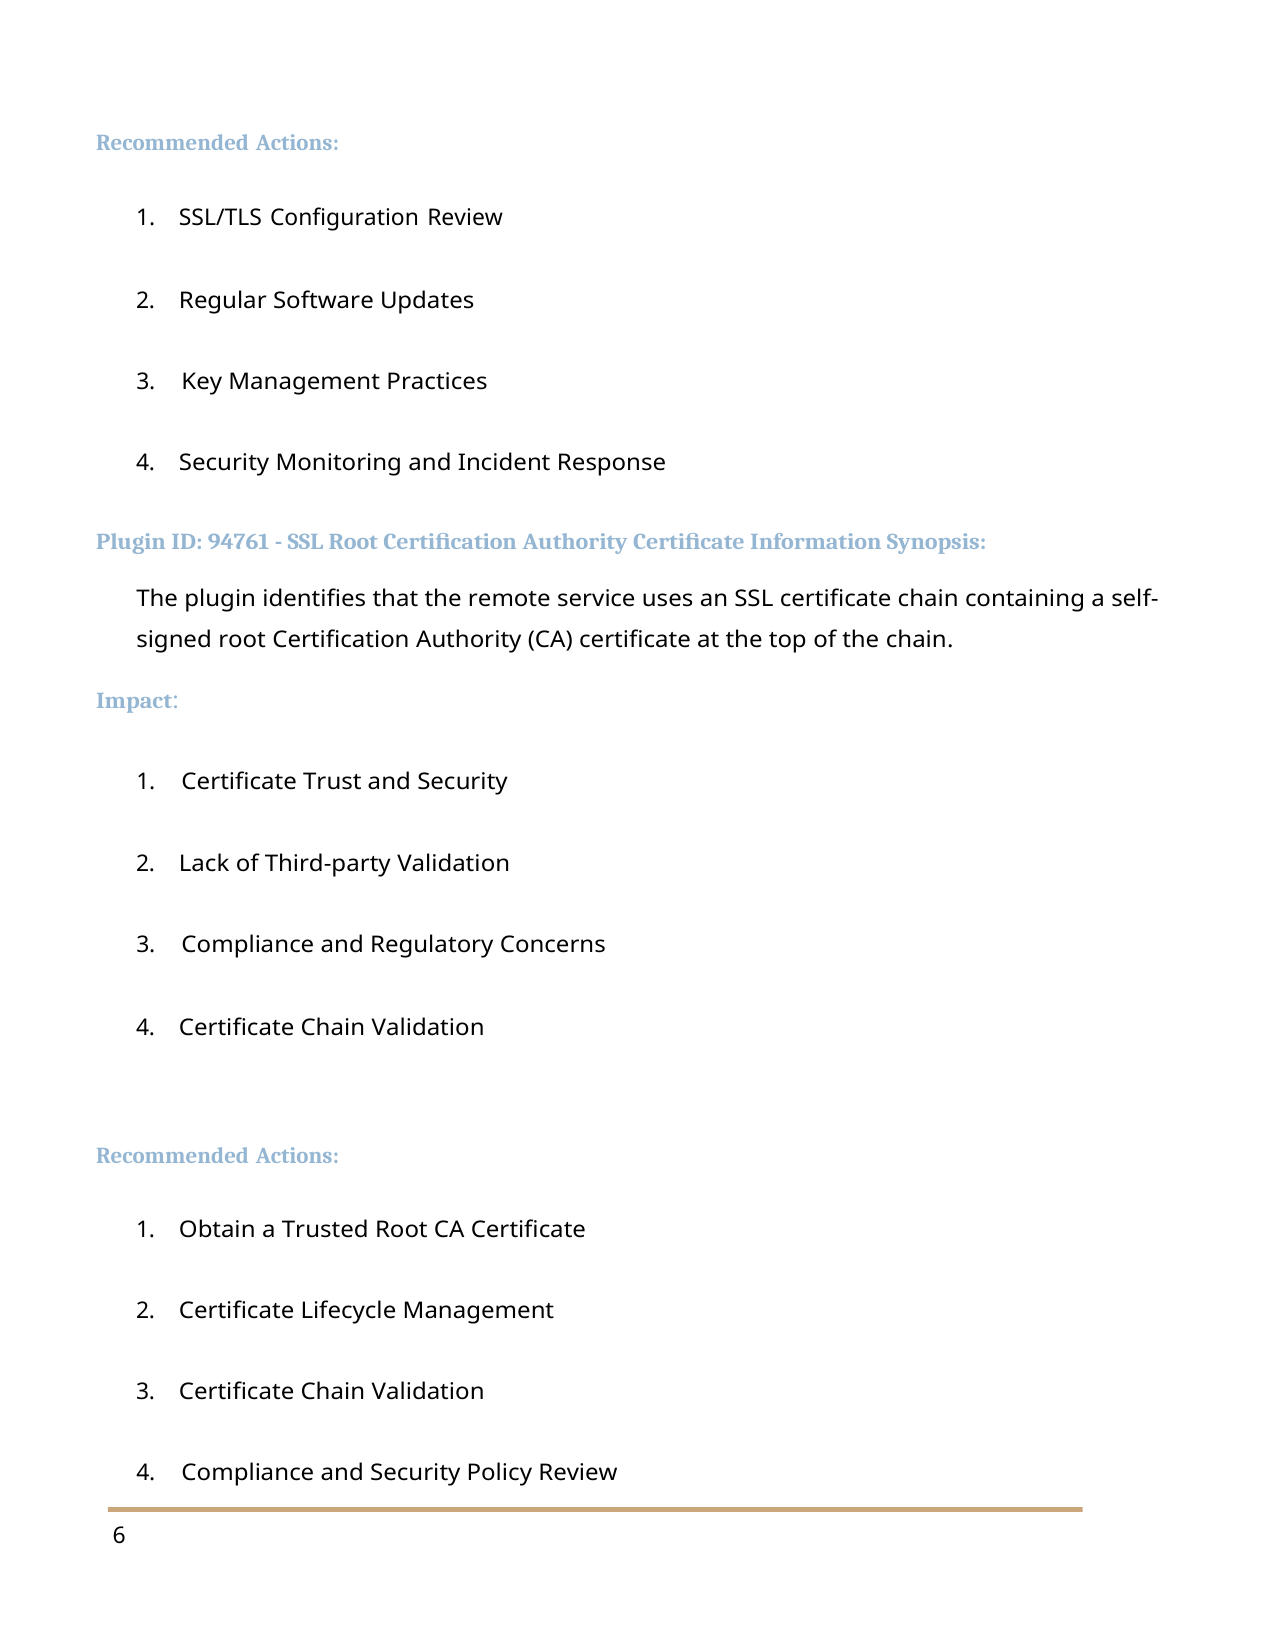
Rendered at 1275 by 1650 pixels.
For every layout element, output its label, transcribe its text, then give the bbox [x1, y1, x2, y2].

list Certiﬁcate Lifecycle Management [136, 1294, 1275, 1325]
subtitle Plugin ID: 94761 - SSL Root Certiﬁcation Authority Certiﬁcate Information Synopsis: [96, 529, 1275, 555]
subtitle Recommended Actions: [96, 1142, 1275, 1169]
list Compliance and Regulatory Concerns [136, 927, 1275, 959]
list Security Monitoring and Incident Response [136, 446, 1275, 477]
list Obtain a Trusted Root CA Certiﬁcate [136, 1213, 1275, 1244]
list Compliance and Security Policy Review [136, 1456, 1275, 1487]
list SSL/TLS Conﬁguration Review [136, 201, 1275, 232]
subtitle Recommended Actions: [96, 130, 1275, 157]
subtitle Impact: [96, 684, 1275, 716]
list Lack of Third-party Validation [136, 846, 1275, 878]
list Certiﬁcate Chain Validation [136, 1011, 1275, 1042]
list Certiﬁcate Trust and Security [136, 765, 1275, 797]
list Key Management Practices [136, 365, 1275, 396]
list Certiﬁcate Chain Validation [136, 1375, 1275, 1406]
list Regular Software Updates [136, 284, 1275, 315]
picture [107, 1507, 1083, 1512]
text The plugin identiﬁes that the remote service uses an SSL certiﬁcate chain containing a self-signed root Certiﬁcation Authority (CA) certiﬁcate at the top of the chain. [136, 582, 1171, 654]
